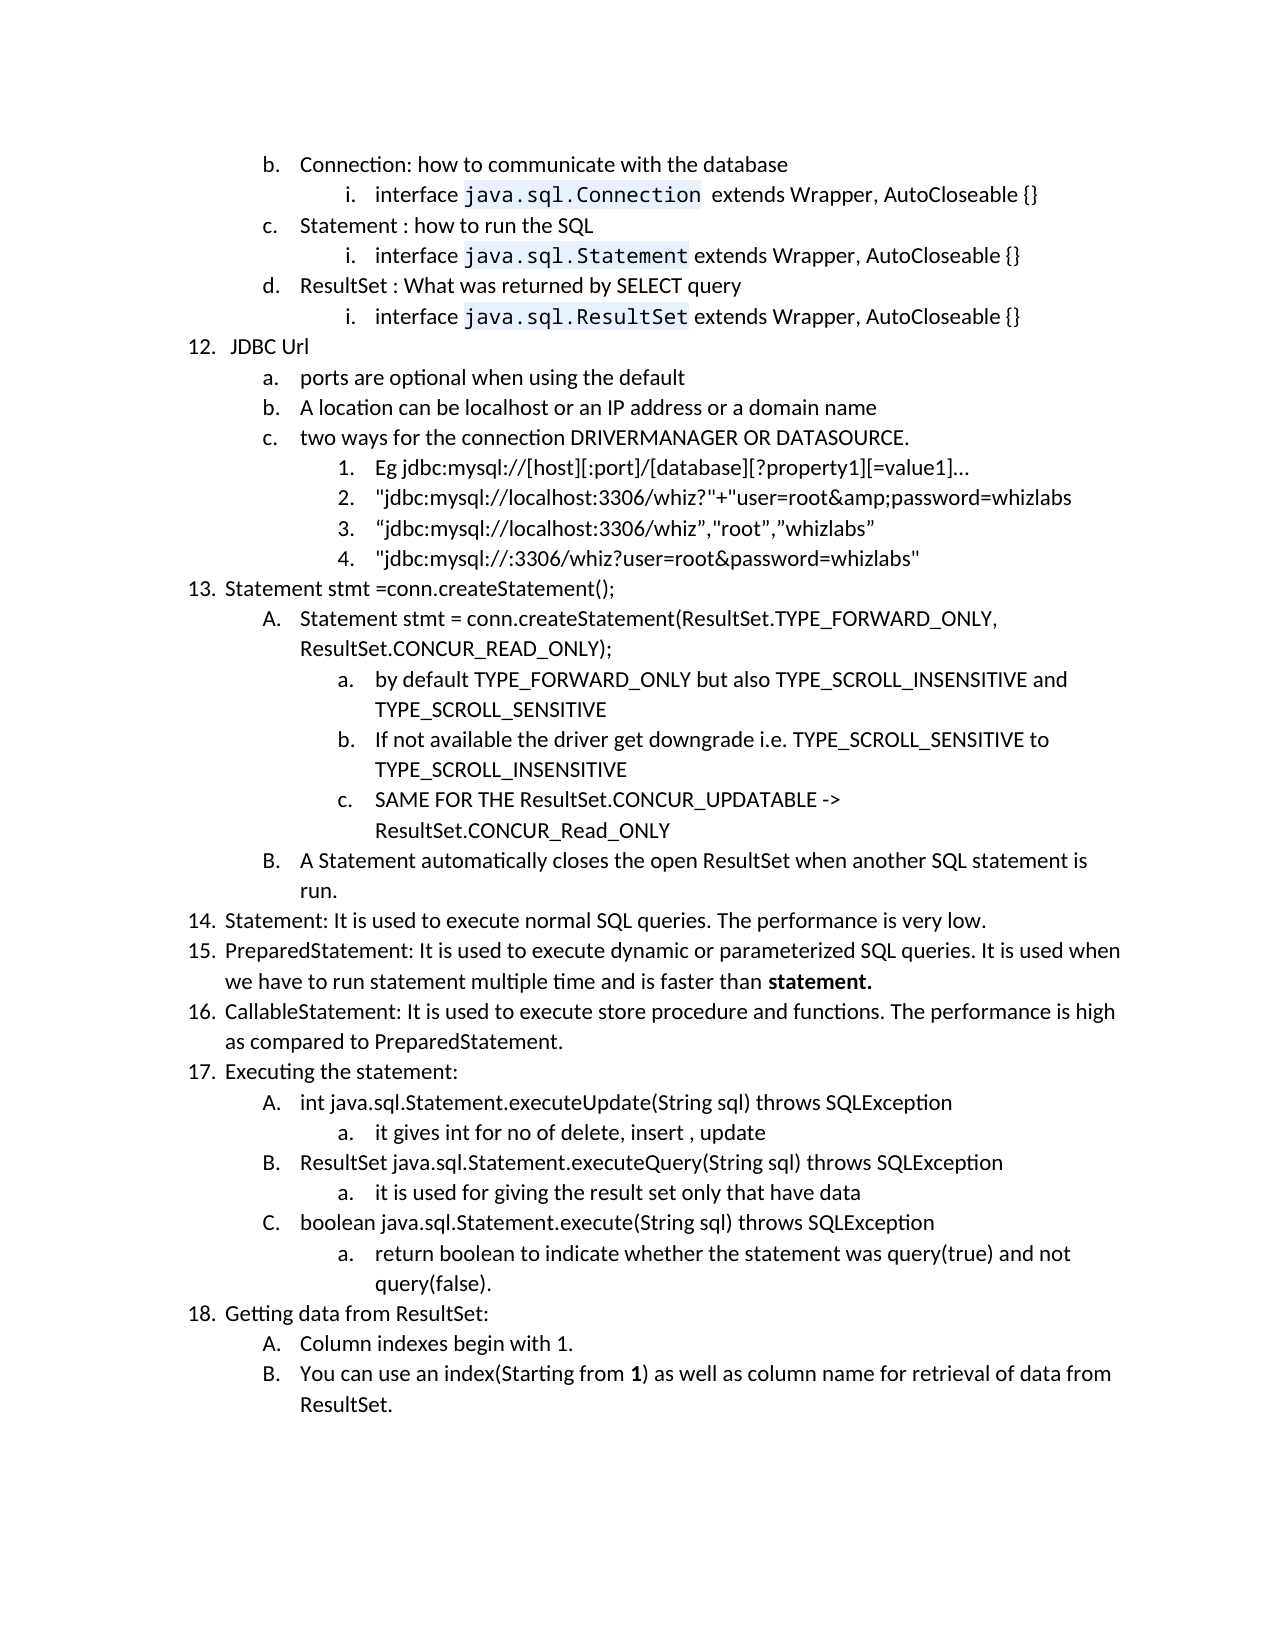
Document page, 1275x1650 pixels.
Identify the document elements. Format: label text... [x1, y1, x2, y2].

list CallableStatement: It is used to execute store procedure and functions. The performance is high as compared to PreparedStatement. [187, 997, 1125, 1055]
list ports are optional when using the default [262, 363, 1125, 391]
list Statement: It is used to execute normal SQL queries. The performance is very low. [187, 906, 1125, 934]
list SAME FOR THE ResultSet.CONCUR_UPDATABLE -> ResultSet.CONCUR_Read_ONLY [337, 786, 1125, 844]
list interface java.sql.Statement extends Wrapper, AutoCloseable {} [689, 241, 1125, 269]
list Connection: how to communicate with the database [262, 150, 1125, 178]
list interface java.sql.Connection extends Wrapper, AutoCloseable {} [701, 180, 1125, 209]
list Getting data from ResultSet: [187, 1299, 1125, 1327]
list Executing the statement: [187, 1057, 1125, 1086]
list Column indexes begin with 1. [262, 1329, 1125, 1357]
list Statement stmt =conn.createStatement(); [187, 574, 1125, 602]
list interface java.sql.ResultSet extends Wrapper, AutoCloseable {} [689, 302, 1125, 330]
list "jdbc:mysql://:3306/whiz?user=root&password=whizlabs" [337, 544, 1125, 572]
list it is used for giving the result set only that have data [337, 1178, 1125, 1206]
list Statement : how to run the SQL [262, 211, 1125, 239]
list int java.sql.Statement.executeUpdate(String sql) throws SQLException [262, 1088, 1125, 1116]
list JDBC Url [187, 332, 1125, 361]
list PreparedStatement: It is used to execute dynamic or parameterized SQL queries. It is used when we have to run statement multiple time and is faster than statement. [187, 937, 1125, 995]
list If not available the driver get downgrade i.e. TYPE_SCROLL_SENSITIVE to TYPE_SCROLL_INSENSITIVE [337, 725, 1125, 783]
list by default TYPE_FORWARD_ONLY but also TYPE_SCROLL_INSENSITIVE and TYPE_SCROLL_SENSITIVE [337, 665, 1125, 723]
list it gives int for no of delete, insert , update [337, 1118, 1125, 1146]
list ResultSet : What was returned by SELECT query [262, 272, 1125, 300]
list boolean java.sql.Statement.execute(String sql) throws SQLException [262, 1208, 1125, 1237]
list "jdbc:mysql://localhost:3306/whiz?"+"user=root&amp;password=whizlabs [337, 483, 1125, 512]
list return boolean to indicate whether the statement was query(true) and not query(false). [337, 1239, 1125, 1297]
list “jdbc:mysql://localhost:3306/whiz”,"root”,”whizlabs” [337, 514, 1125, 542]
list A location can be localhost or an IP address or a domain name [262, 393, 1125, 421]
list A Statement automatically closes the open ResultSet when another SQL statement is run. [262, 846, 1125, 904]
list ResultSet java.sql.Statement.executeQuery(String sql) throws SQLException [262, 1148, 1125, 1176]
list Eg jdbc:mysql://[host][:port]/[database][?property1][=value1]… [337, 453, 1125, 481]
list Statement stmt = conn.createStatement(ResultSet.TYPE_FORWARD_ONLY, ResultSet.CONCUR_READ_ONLY); [262, 604, 1125, 663]
list You can use an index(Starting from 1) as well as column name for retrieval of data from ResultSet. [262, 1359, 1125, 1418]
list two ways for the connection DRIVERMANAGER OR DATASOURCE. [262, 423, 1125, 451]
